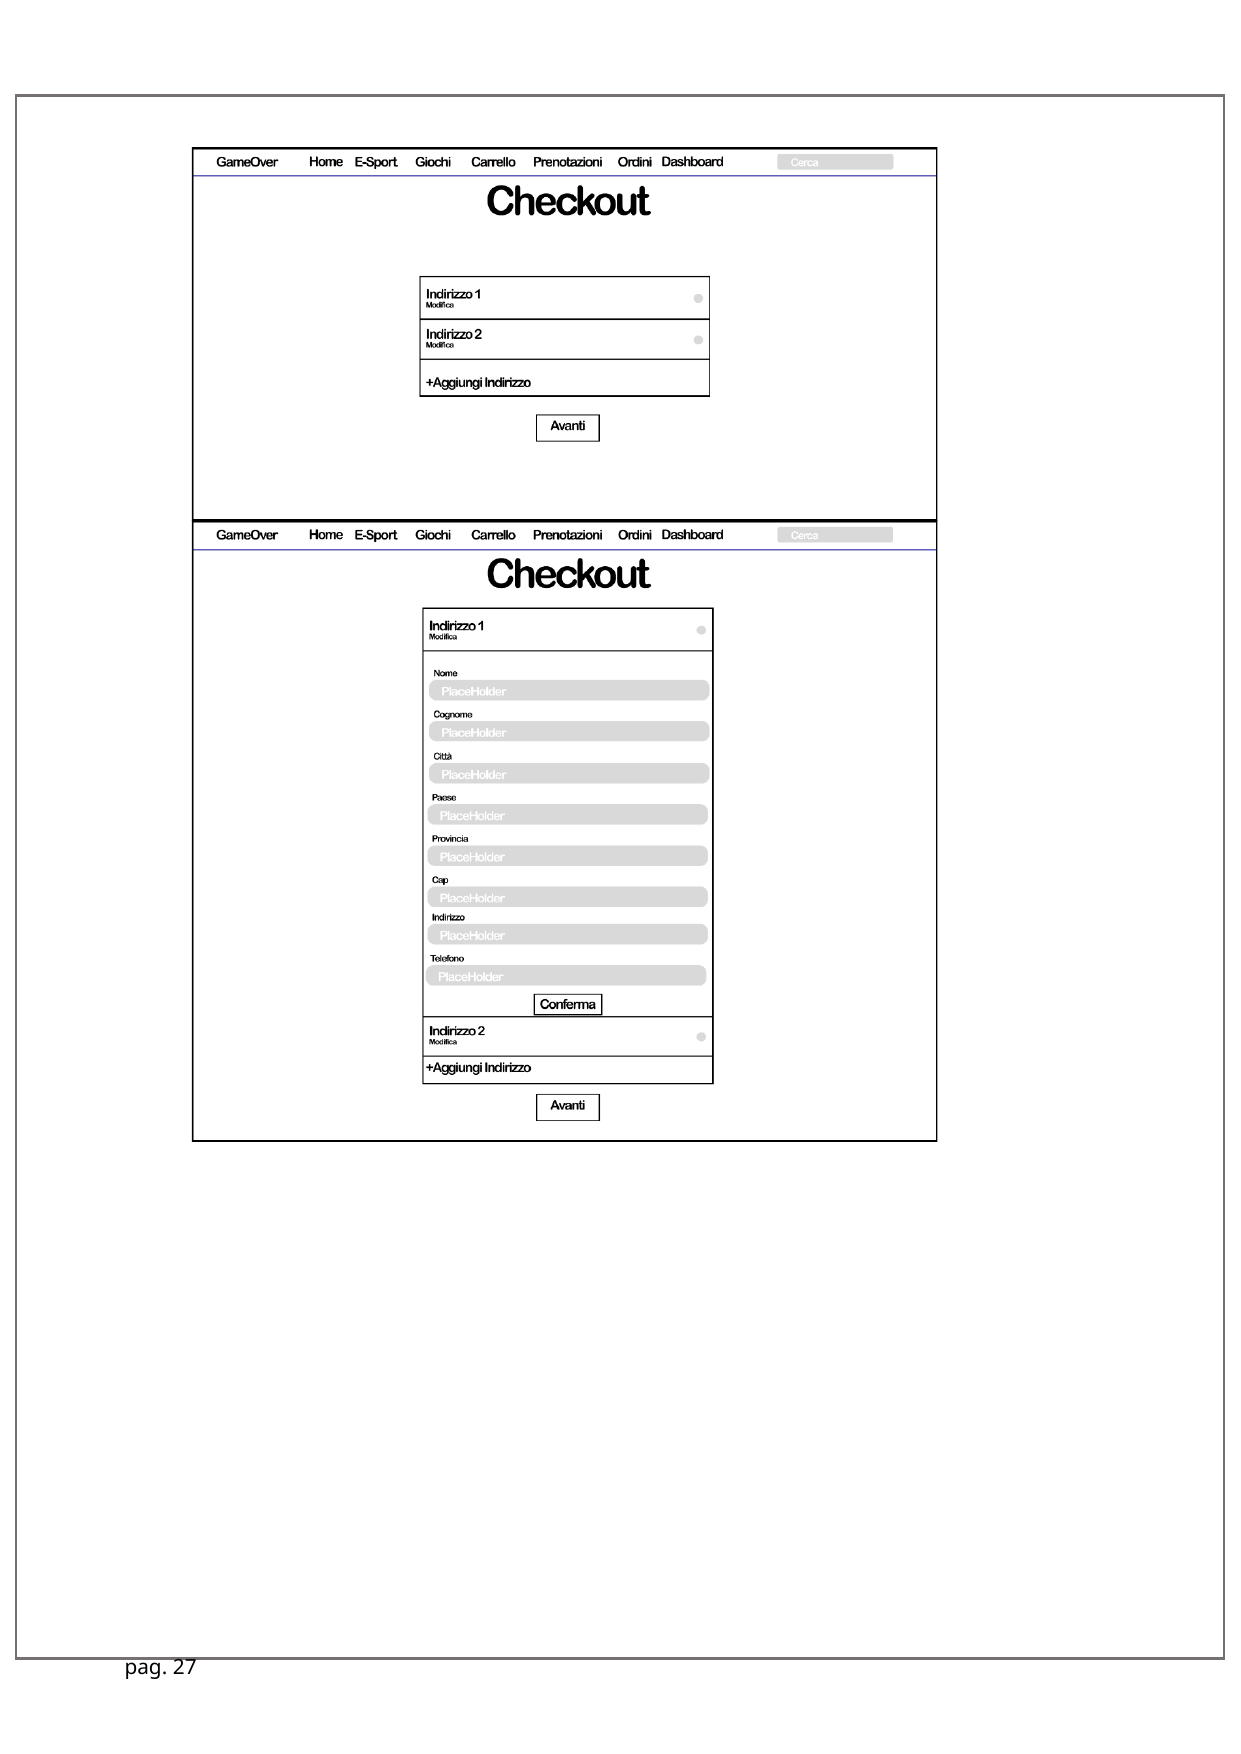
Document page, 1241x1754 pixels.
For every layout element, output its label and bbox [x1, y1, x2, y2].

picture [191, 147, 938, 1142]
